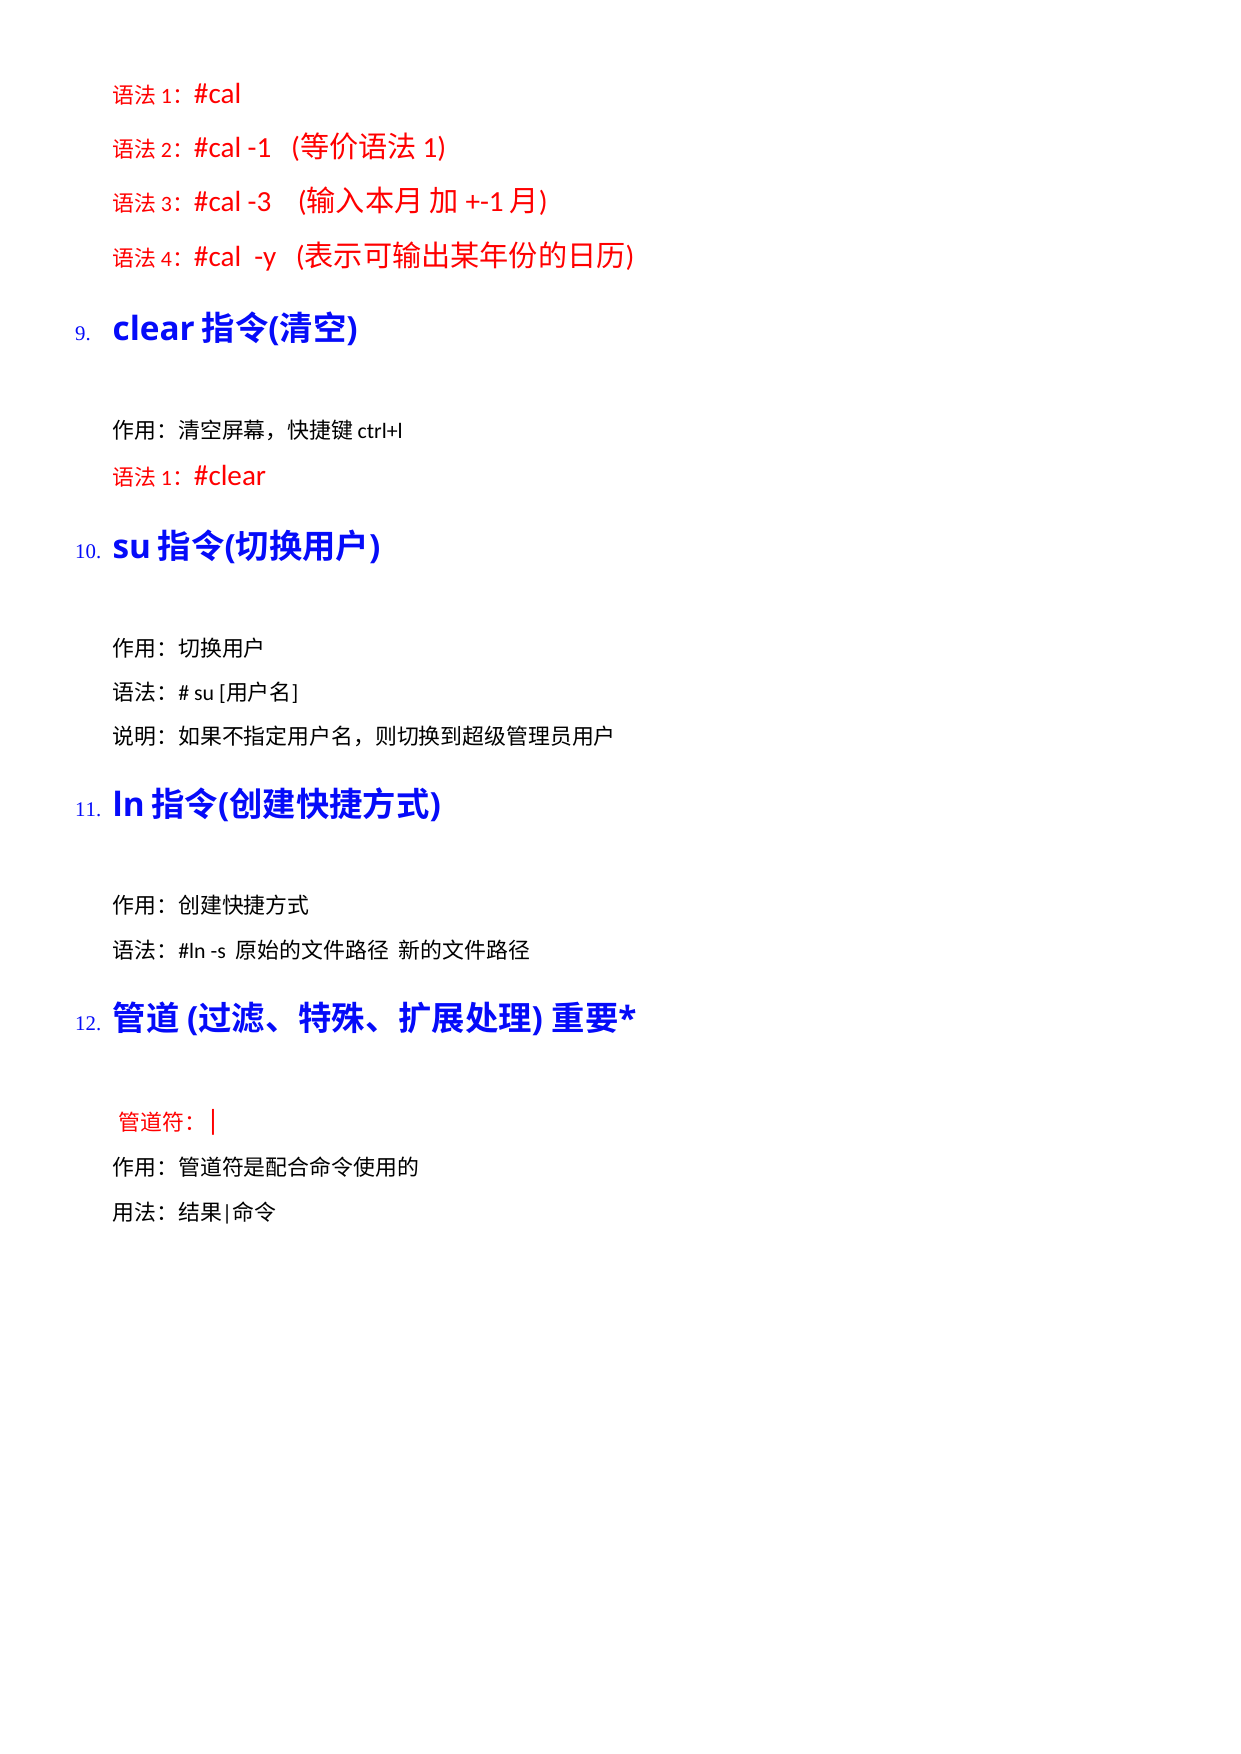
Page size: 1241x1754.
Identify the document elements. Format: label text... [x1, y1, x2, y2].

text 用法：结果|命令 [112, 1194, 1165, 1226]
text 作用：切换用户 [112, 631, 1165, 662]
text 语法1：#cal [112, 75, 1165, 111]
subtitle clear指令(清空) [75, 302, 1165, 351]
text 语法4：#cal -y (表示可输出某年份的日历) [112, 233, 1165, 275]
subtitle su指令(切换用户) [75, 520, 1165, 568]
subtitle ln指令(创建快捷方式) [75, 778, 1165, 826]
text 作用：管道符是配合命令使用的 [112, 1150, 1165, 1182]
text 语法1：#clear [112, 457, 1165, 493]
text 作用：清空屏幕，快捷键ctrl+l [112, 413, 1165, 444]
text 语法3：#cal -3 (输入本月 加 +-1月) [112, 178, 1165, 220]
subtitle 管道 (过滤、特殊、扩展处理) 重要* [75, 991, 1165, 1040]
text 说明：如果不指定用户名，则切换到超级管理员用户 [112, 719, 1165, 751]
text 管道符：| [75, 1102, 1165, 1138]
text 语法2：#cal -1 (等价语法1) [112, 123, 1165, 165]
text 语法：#ln -s 原始的文件路径 新的文件路径 [75, 933, 1165, 964]
text 作用：创建快捷方式 [112, 888, 1165, 920]
text 语法：# su [用户名] [112, 675, 1165, 706]
